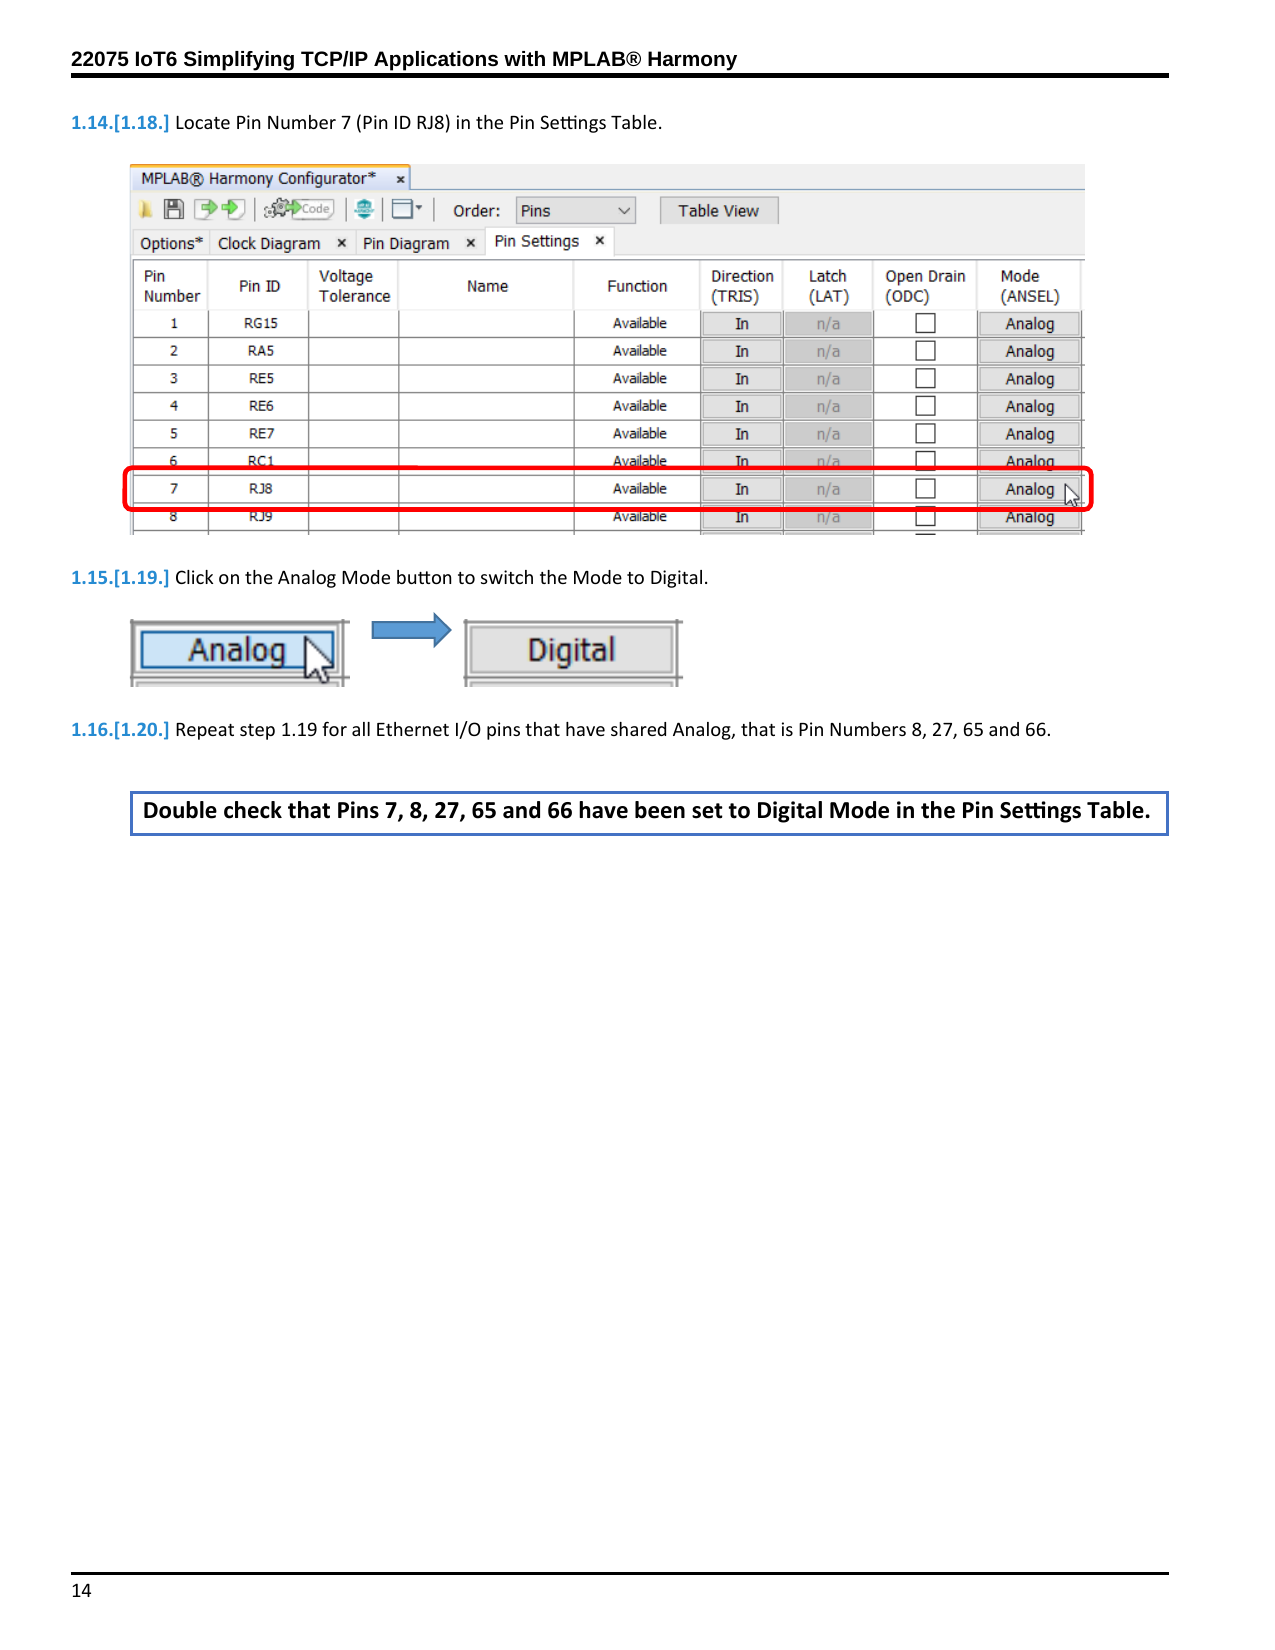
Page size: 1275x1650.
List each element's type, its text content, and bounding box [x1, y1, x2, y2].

picture [129, 619, 350, 687]
list Click on the Analog Mode button to switch the Mode to Digital. [71, 564, 1169, 589]
table_header Double check that Pins 7, 8, 27, 65 and 66 have been set to Digital Mode in the Pin Settings Table. [133, 794, 1166, 833]
table_header [130, 602, 366, 713]
picture [463, 619, 684, 687]
table_header [463, 602, 1169, 713]
picture [129, 512, 1085, 535]
picture [129, 471, 1085, 507]
table_header [366, 602, 463, 713]
list Repeat step 1.19 for all Ethernet I/O pins that have shared Analog, that is Pin Numbers 8, 27, 65 and 66. [71, 716, 1169, 742]
list Locate Pin Number 7 (Pin ID RJ8) in the Pin Settings Table. [71, 109, 1169, 135]
picture [129, 164, 1085, 465]
table_header [130, 147, 1169, 561]
